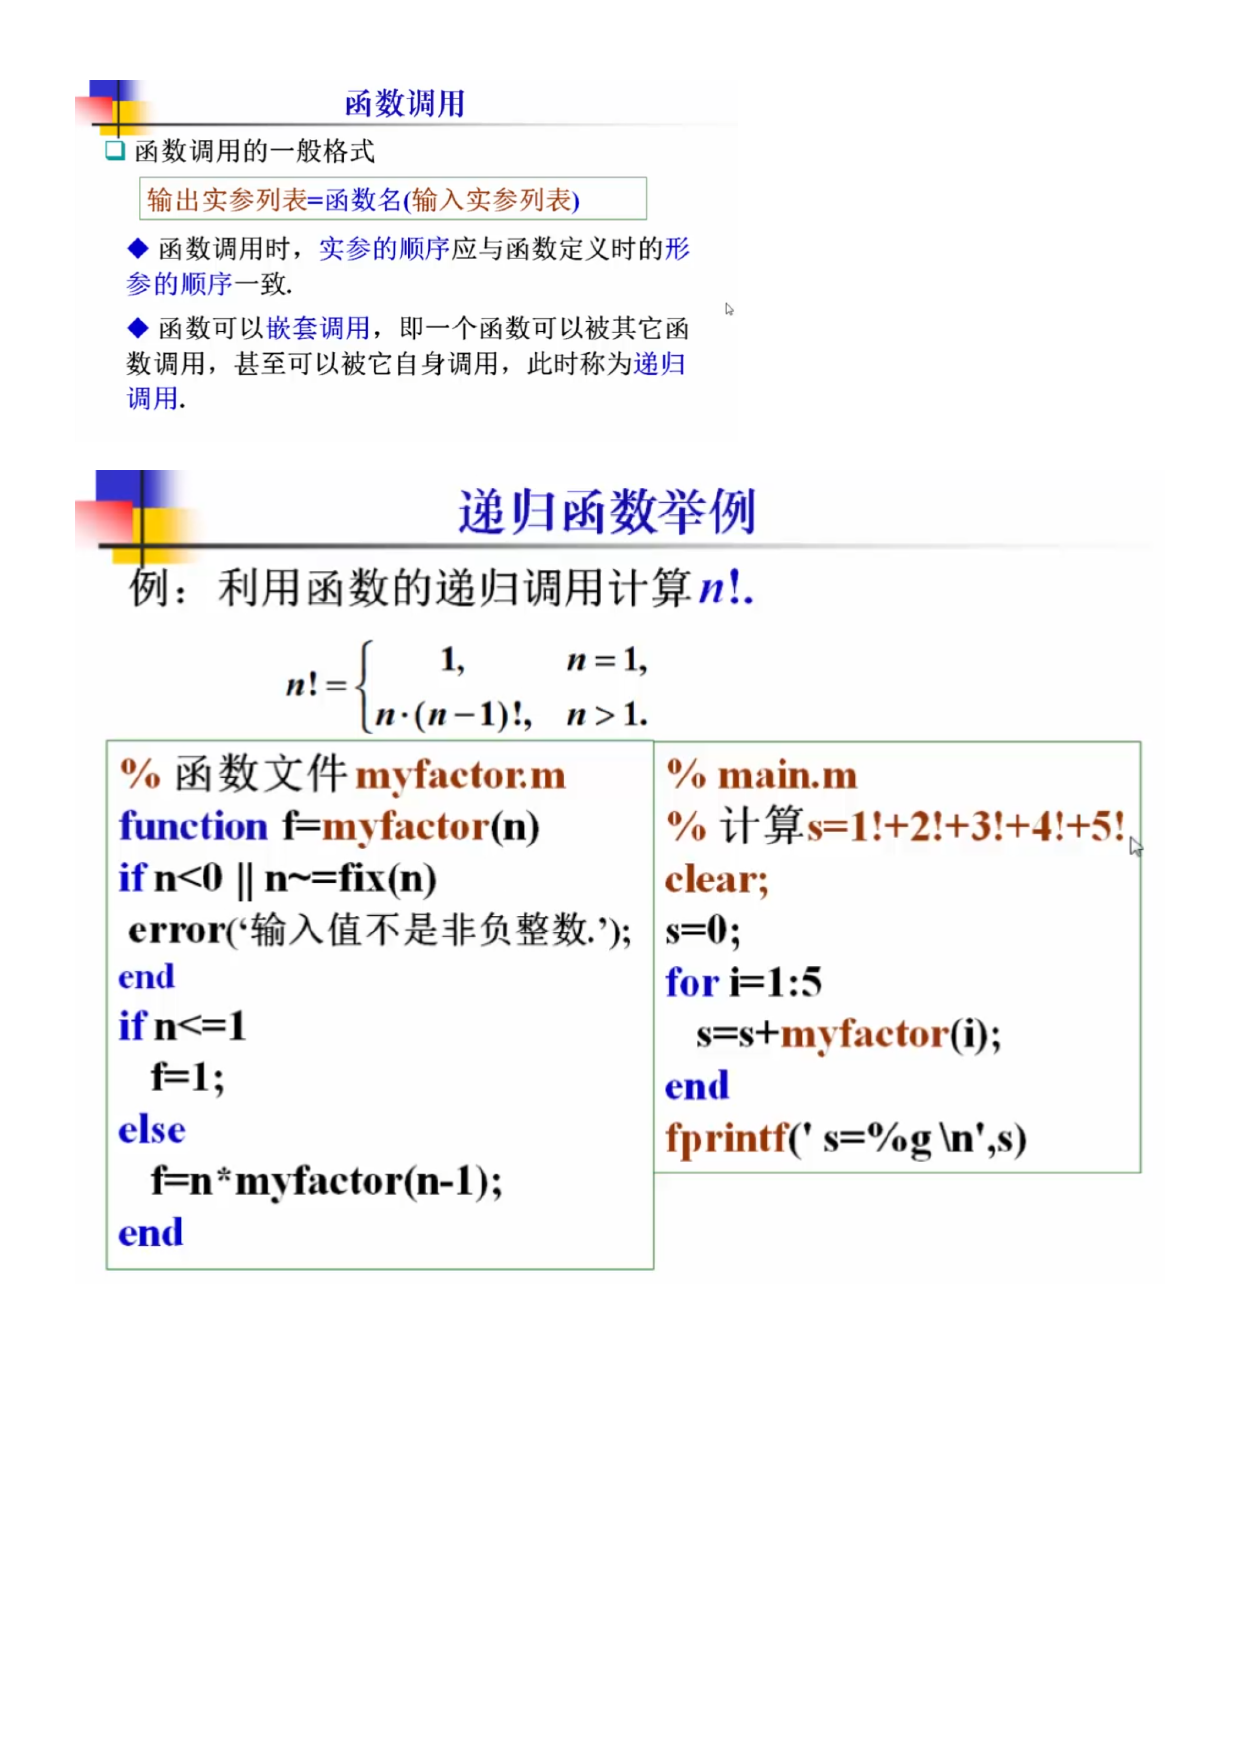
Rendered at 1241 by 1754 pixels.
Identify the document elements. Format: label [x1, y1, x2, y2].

picture [75, 80, 738, 442]
picture [75, 470, 1166, 1284]
